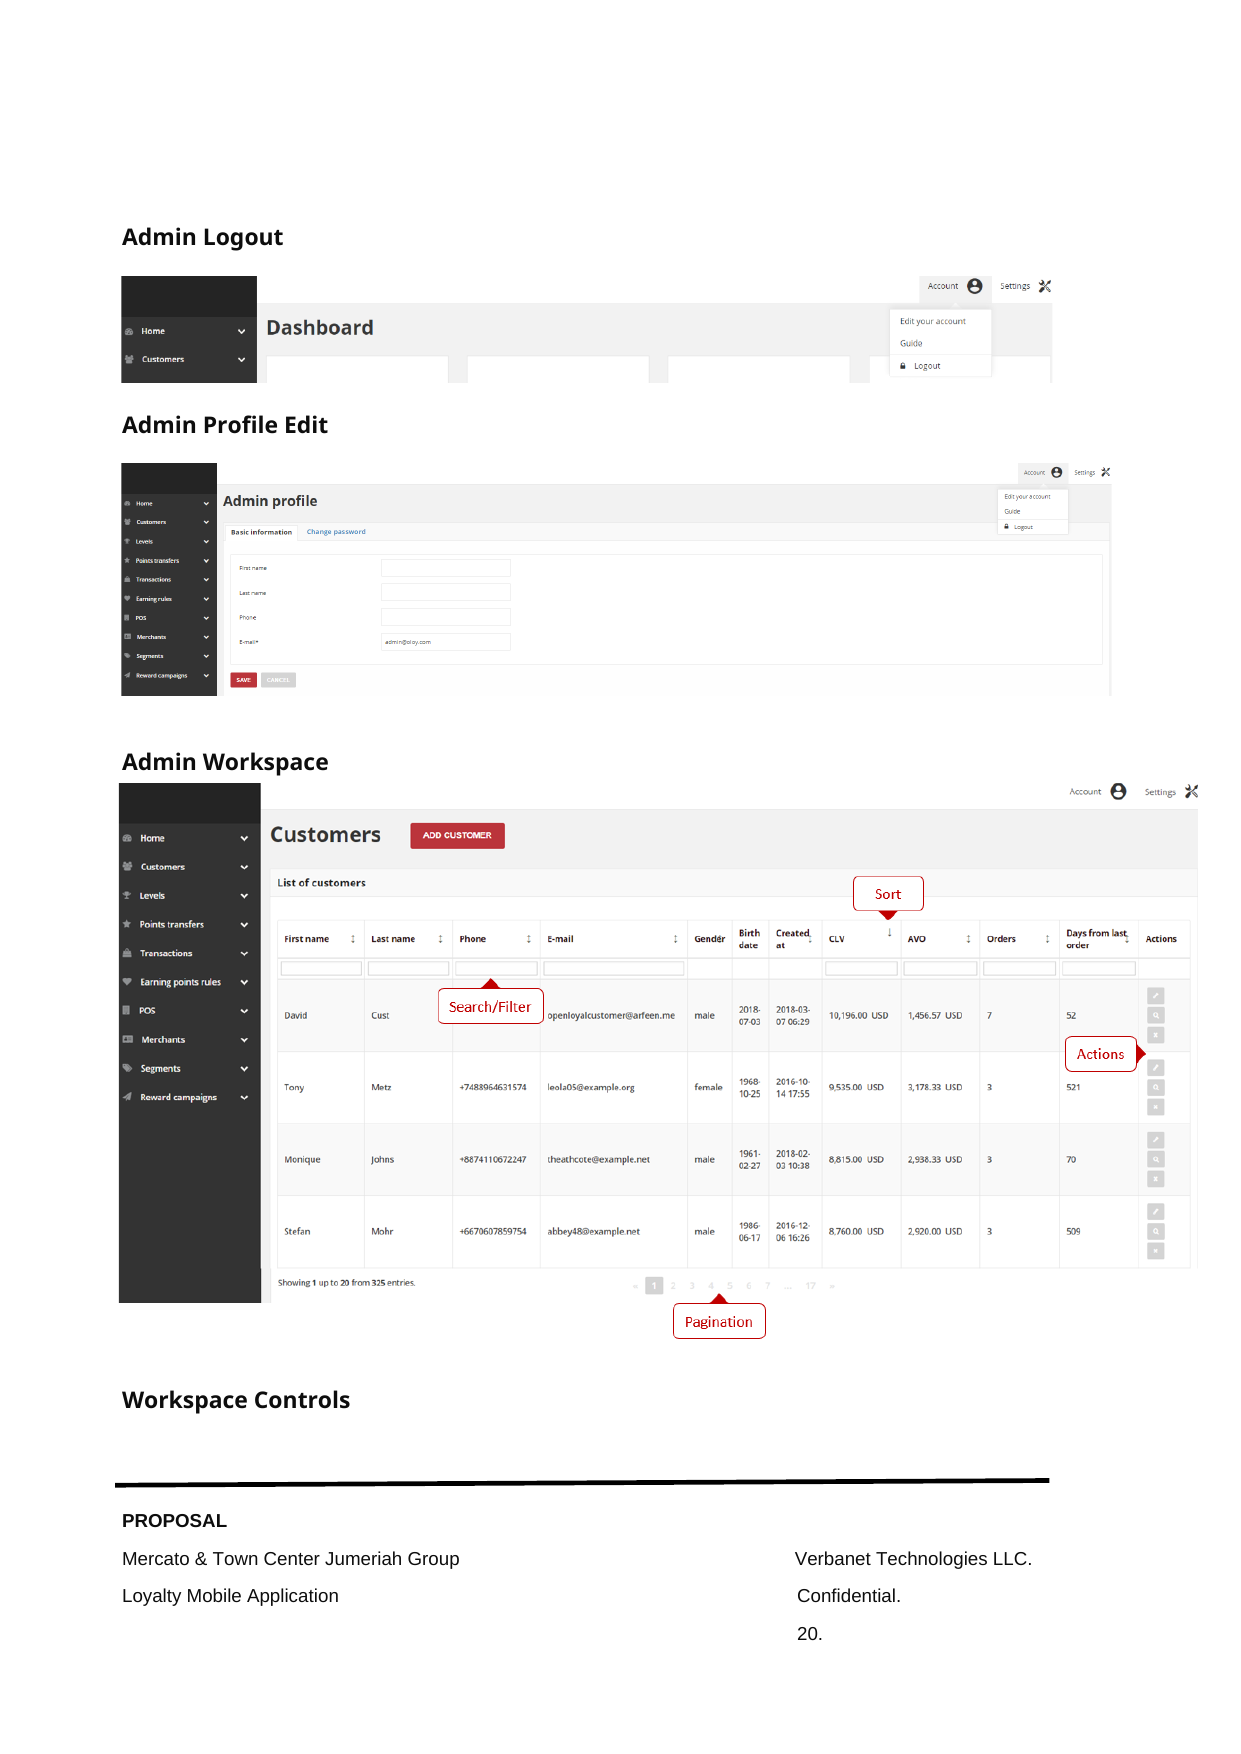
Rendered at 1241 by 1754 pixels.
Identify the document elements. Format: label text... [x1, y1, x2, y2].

picture [121, 463, 1112, 696]
picture [121, 276, 1053, 383]
picture [118, 783, 1198, 1345]
text Workspace Controls [122, 1378, 1053, 1416]
text Admin Workspace [122, 741, 1053, 778]
text Admin Profile Edit [122, 403, 1053, 441]
text Admin Logout [122, 216, 1053, 253]
